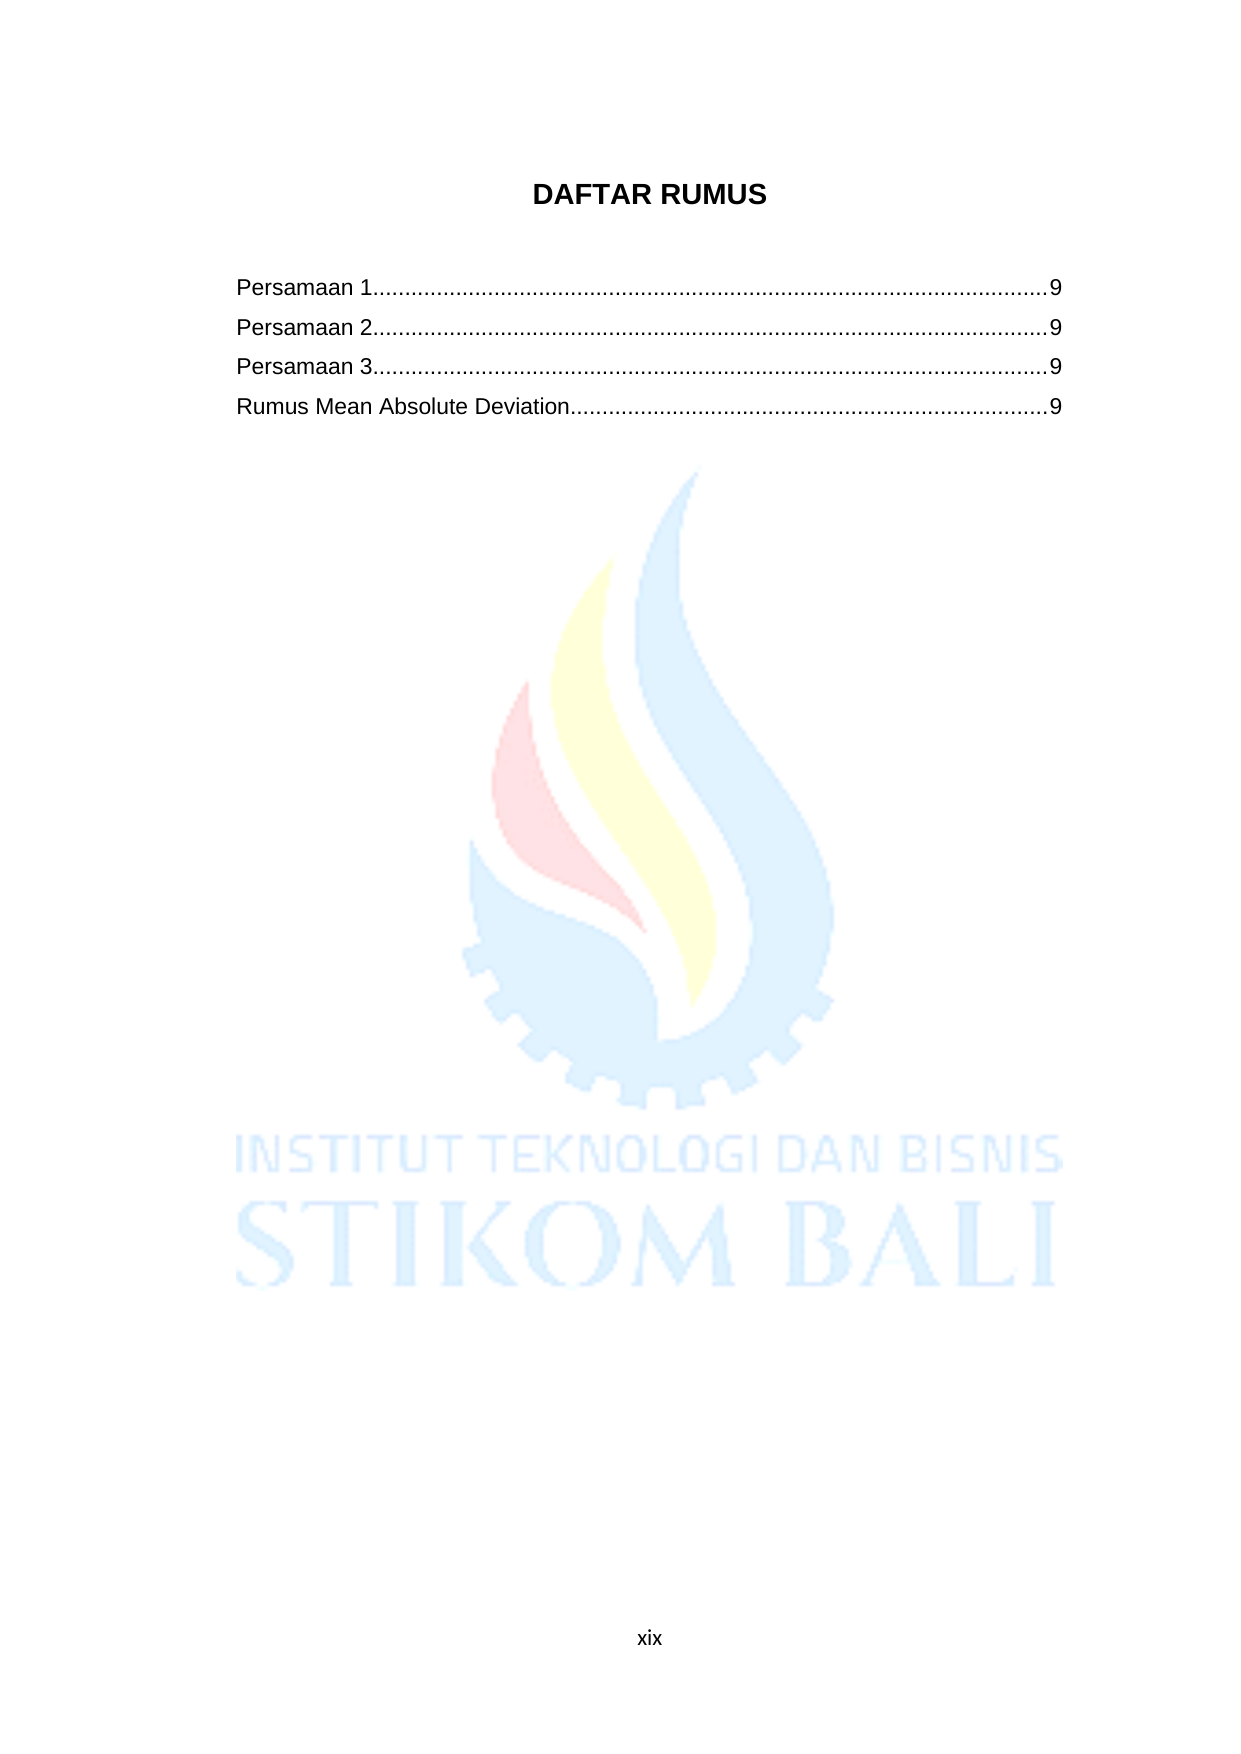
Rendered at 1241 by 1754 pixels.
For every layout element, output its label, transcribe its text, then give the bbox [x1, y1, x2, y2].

text Persamaan 2 9 [236, 314, 1063, 340]
text Persamaan 1 9 [236, 274, 1063, 301]
subtitle DAFTAR RUMUS [236, 177, 1063, 211]
text Persamaan 3 9 [236, 353, 1063, 380]
text Rumus Mean Absolute Deviation 9 [236, 393, 1063, 419]
